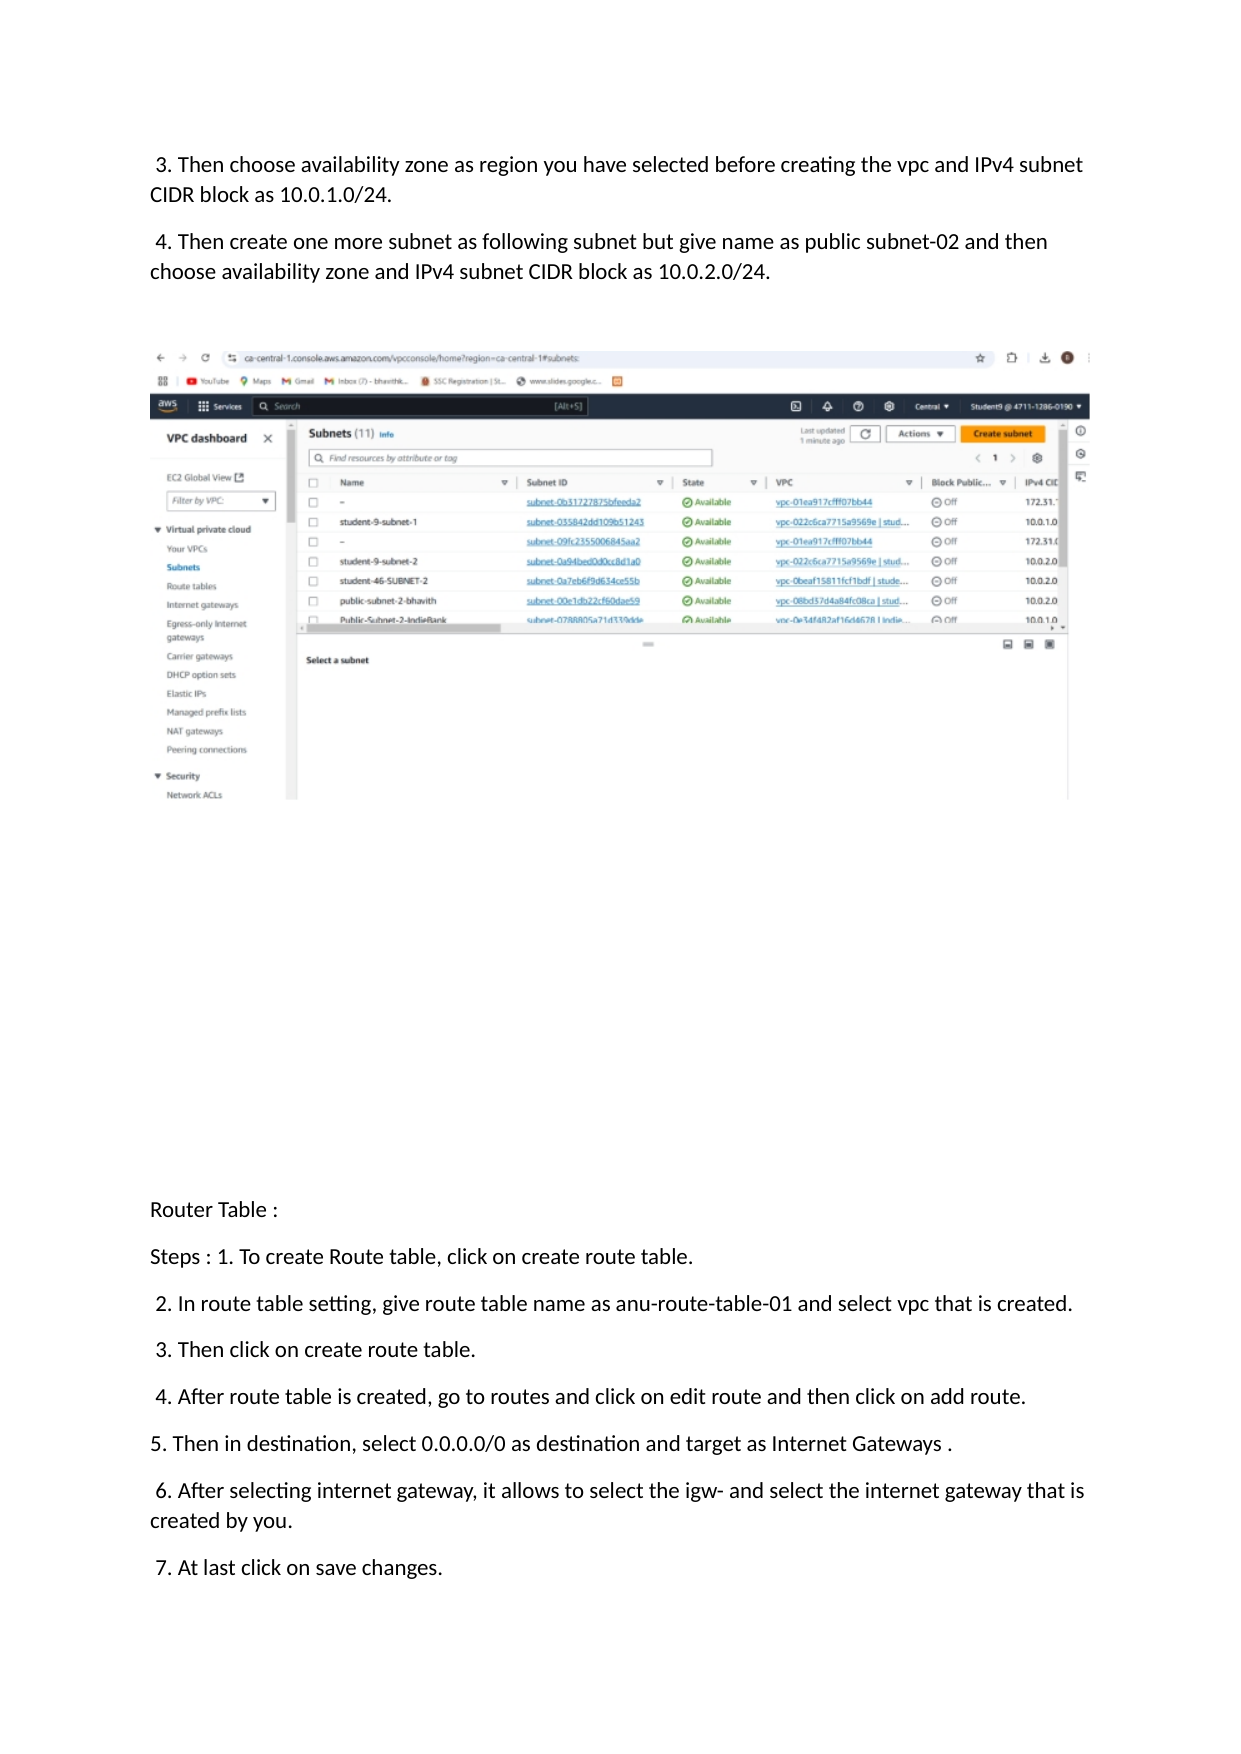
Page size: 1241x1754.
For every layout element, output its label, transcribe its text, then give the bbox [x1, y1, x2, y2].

text Router Table : [150, 1195, 1090, 1223]
text 2. In route table setting, give route table name as anu-route-table-01 and select vpc that is created. [150, 1289, 1090, 1317]
text 3. Then click on create route table. [150, 1336, 1090, 1363]
text 4. After route table is created, go to routes and click on edit route and then click on add route. [150, 1382, 1090, 1410]
text 3. Then choose availability zone as region you have selected before creating the vpc and IPv4 subnet CIDR block as 10.0.1.0/24. [150, 150, 1090, 208]
text 7. At last click on save changes. [150, 1553, 1090, 1581]
picture [150, 351, 1090, 801]
text Steps : 1. To create Route table, click on create route table. [150, 1242, 1090, 1270]
text 4. Then create one more subnet as following subnet but give name as public subnet-02 and then choose availability zone and IPv4 subnet CIDR block as 10.0.2.0/24. [150, 227, 1090, 285]
text 5. Then in destination, select 0.0.0.0/0 as destination and target as Internet Gateways . [150, 1429, 1090, 1457]
text 6. After selecting internet gateway, it allows to select the igw- and select the internet gateway that is created by you. [150, 1476, 1090, 1534]
